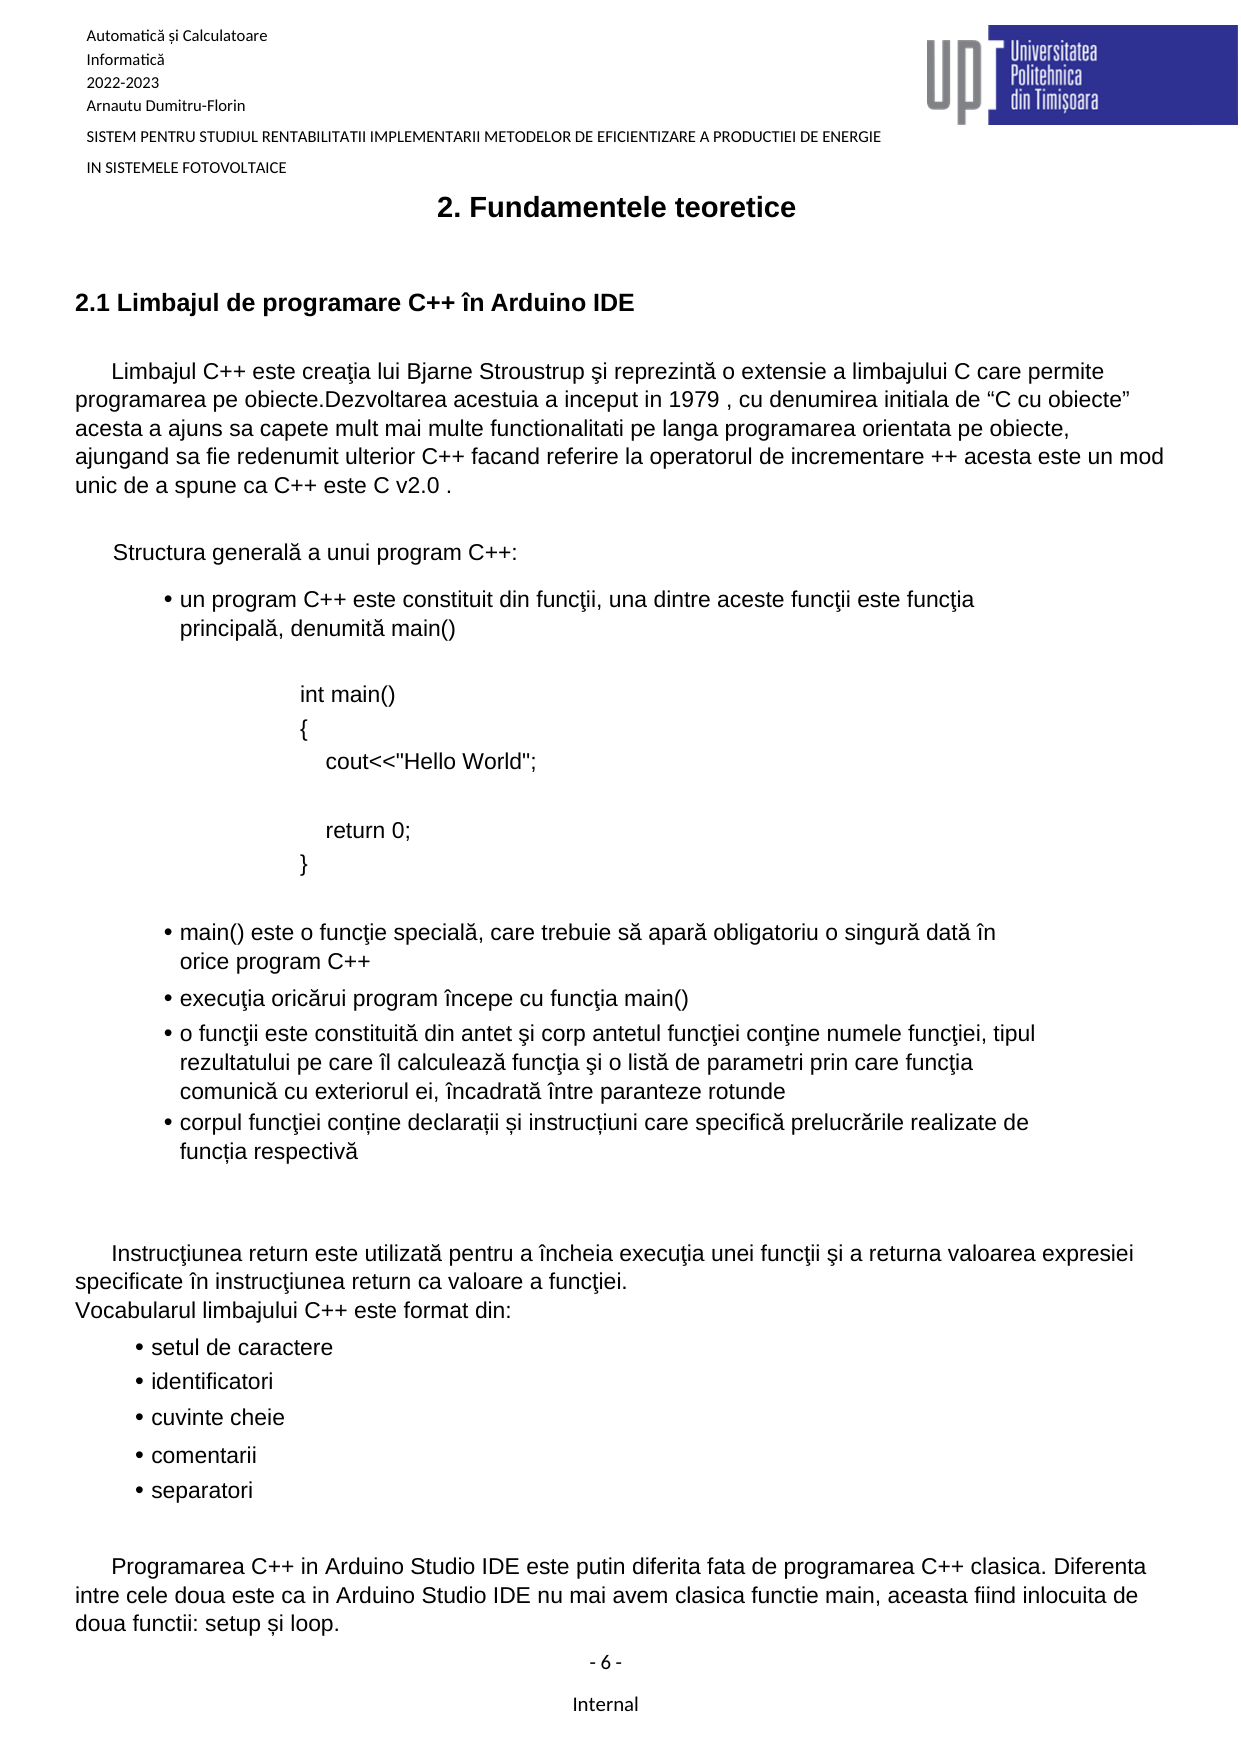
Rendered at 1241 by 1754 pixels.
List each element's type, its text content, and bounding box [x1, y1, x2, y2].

list main() este o funcţie specială, care trebuie să apară obligatoriu o singură dată în orice program C++ [163, 917, 1048, 974]
text { [300, 715, 1048, 741]
text Programarea C++ in Arduino Studio IDE este putin diferita fata de programarea C++ clasica. Diferenta intre cele doua este ca in Arduino Studio IDE nu mai avem clasica functie main, aceasta fiind inlocuita de doua functii: setup și loop. [75, 1553, 1165, 1636]
text Limbajul C++ este creaţia lui Bjarne Stroustrup şi reprezintă o extensie a limbajului C care permite programarea pe obiecte.Dezvoltarea acestuia a inceput in 1979 , cu denumirea initiala de “C cu obiecte” acesta a ajuns sa capete mult mai multe functionalitati pe langa programarea orientata pe obiecte, ajungand sa fie redenumit ulterior C++ facand referire la operatorul de incrementare ++ acesta este un mod unic de a spune ca C++ este C v2.0 . [75, 358, 1165, 498]
text Structura generală a unui program C++: [74, 539, 1048, 565]
text } [300, 850, 1048, 877]
list identificatori [135, 1366, 1048, 1395]
list un program C++ este constituit din funcţii, una dintre aceste funcţii este funcţia principală, denumită main() [163, 584, 1048, 641]
list separatori [135, 1475, 1048, 1504]
subtitle 2. Fundamentele teoretice [75, 190, 1158, 224]
list corpul funcţiei conține declarații și instrucțiuni care specifică prelucrările realizate de funcția respectivă [163, 1107, 1048, 1164]
subtitle 2.1 Limbajul de programare C++ în Arduino IDE [75, 288, 1165, 317]
text cout<<"Hello World"; [300, 748, 1048, 775]
list comentarii [135, 1440, 1048, 1468]
text Instrucţiunea return este utilizată pentru a încheia execuţia unei funcţii şi a returna valoarea expresiei specificate în instrucţiunea return ca valoare a funcţiei. Vocabularul limbajului C++ este format din: [75, 1240, 1165, 1323]
picture [927, 25, 1238, 125]
text int main() [300, 681, 1048, 708]
list setul de caractere [135, 1332, 1048, 1360]
text return 0; [300, 817, 1048, 843]
list cuvinte cheie [135, 1402, 1048, 1431]
list o funcţii este constituită din antet şi corp antetul funcţiei conţine numele funcţiei, tipul rezultatului pe care îl calculează funcţia şi o listă de parametri prin care funcţia comunică cu exteriorul ei, încadrată între paranteze rotunde [163, 1018, 1048, 1104]
list execuţia oricărui program începe cu funcţia main() [163, 982, 1048, 1011]
